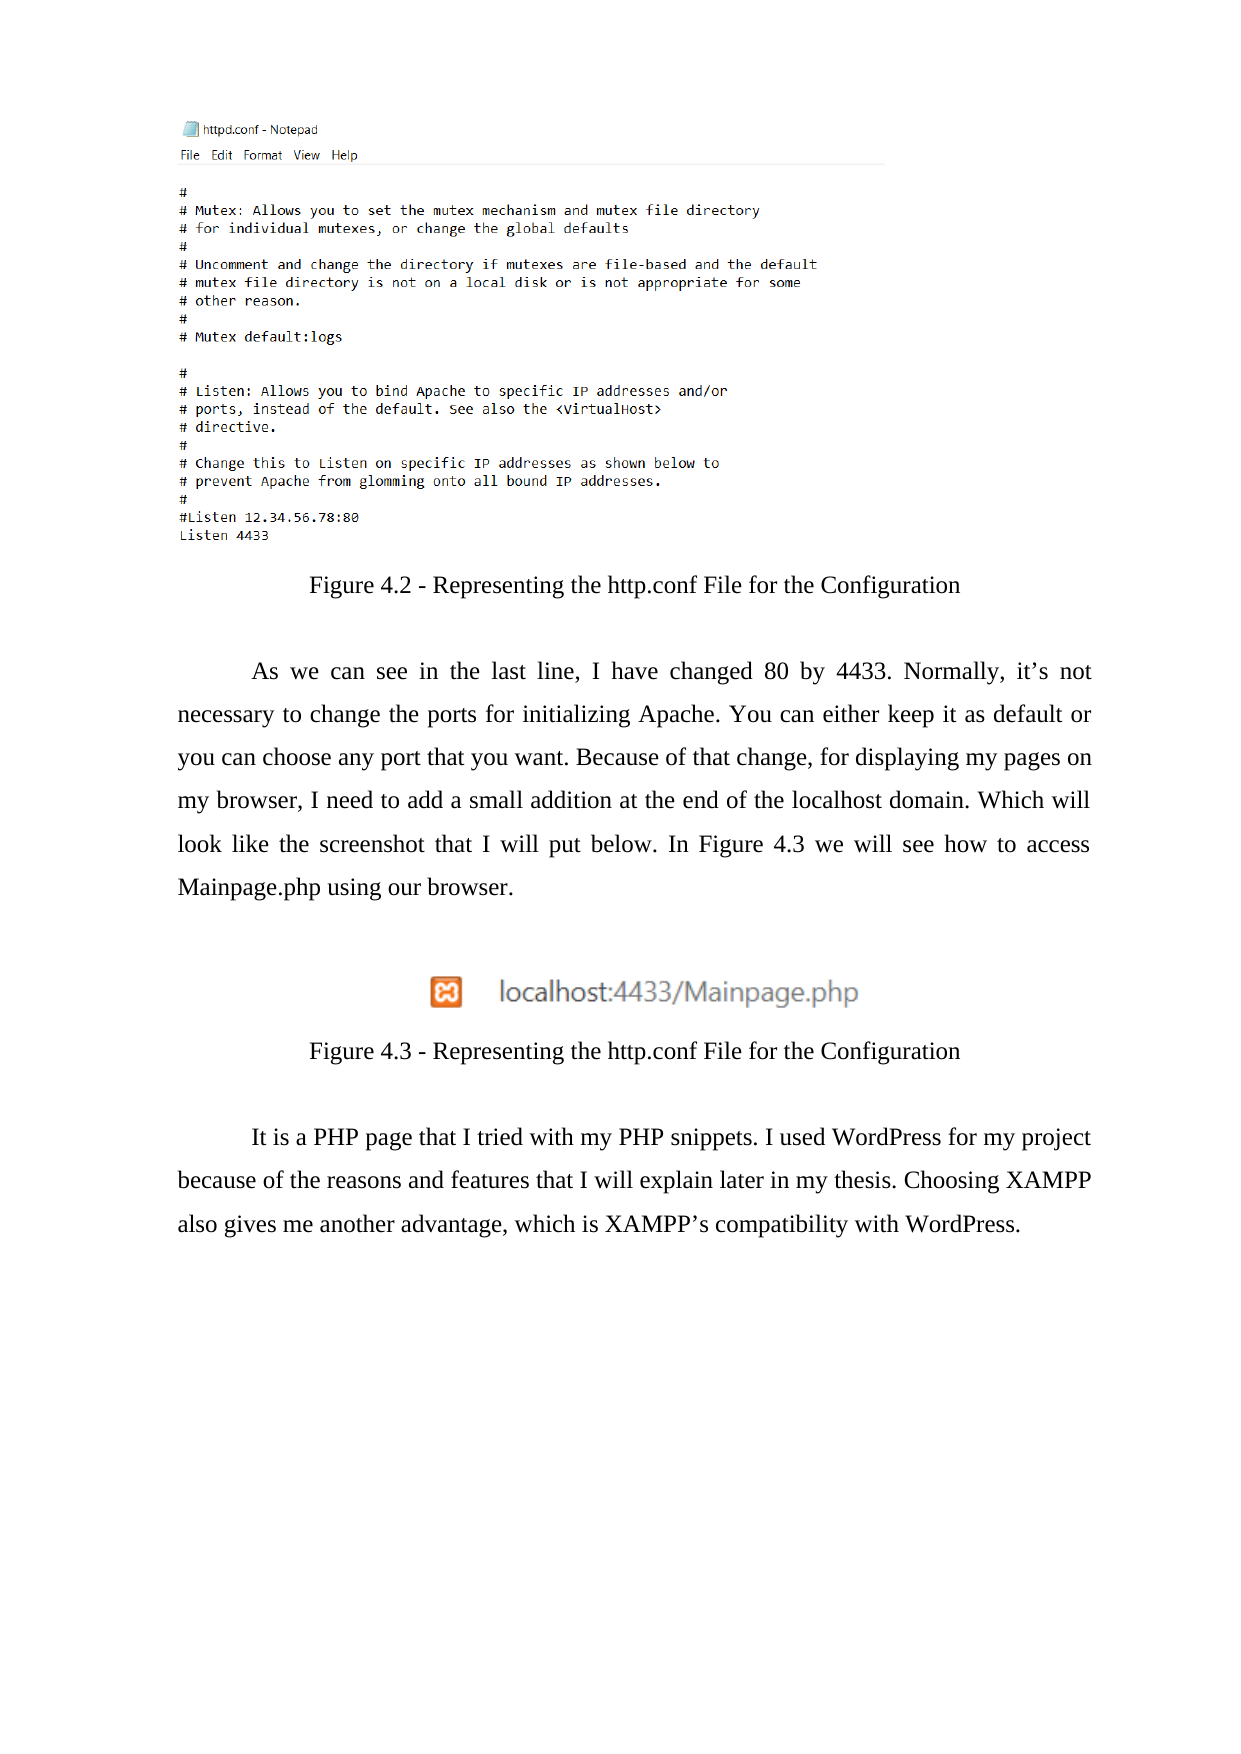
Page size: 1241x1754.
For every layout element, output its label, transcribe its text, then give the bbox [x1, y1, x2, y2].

picture [177, 118, 885, 556]
picture [401, 958, 868, 1022]
text It is a PHP page that I tried with my PHP snippets. I used WordPress for my project because of the reasons and features that I will explain later in my thesis. Choosing XAMPP also gives me another advantage, which is XAMPP’s compatibility with WordPress. [177, 1122, 1092, 1237]
text Figure 4.2 - Representing the http.conf File for the Configuration [177, 570, 1092, 599]
text As we can see in the last line, I have changed 80 by 4433. Normally, it’s not necessary to change the ports for initializing Apache. You can either keep it as default or you can choose any port that you want. Because of that change, for displaying my pages on my browser, I need to add a small addition at the end of the localhost domain. Which will look like the screenshot that I will put below. In Figure 4.3 we will see how to access Mainpage.php using our browser. [177, 656, 1092, 901]
text Figure 4.3 - Representing the http.conf File for the Configuration [177, 1036, 1092, 1065]
